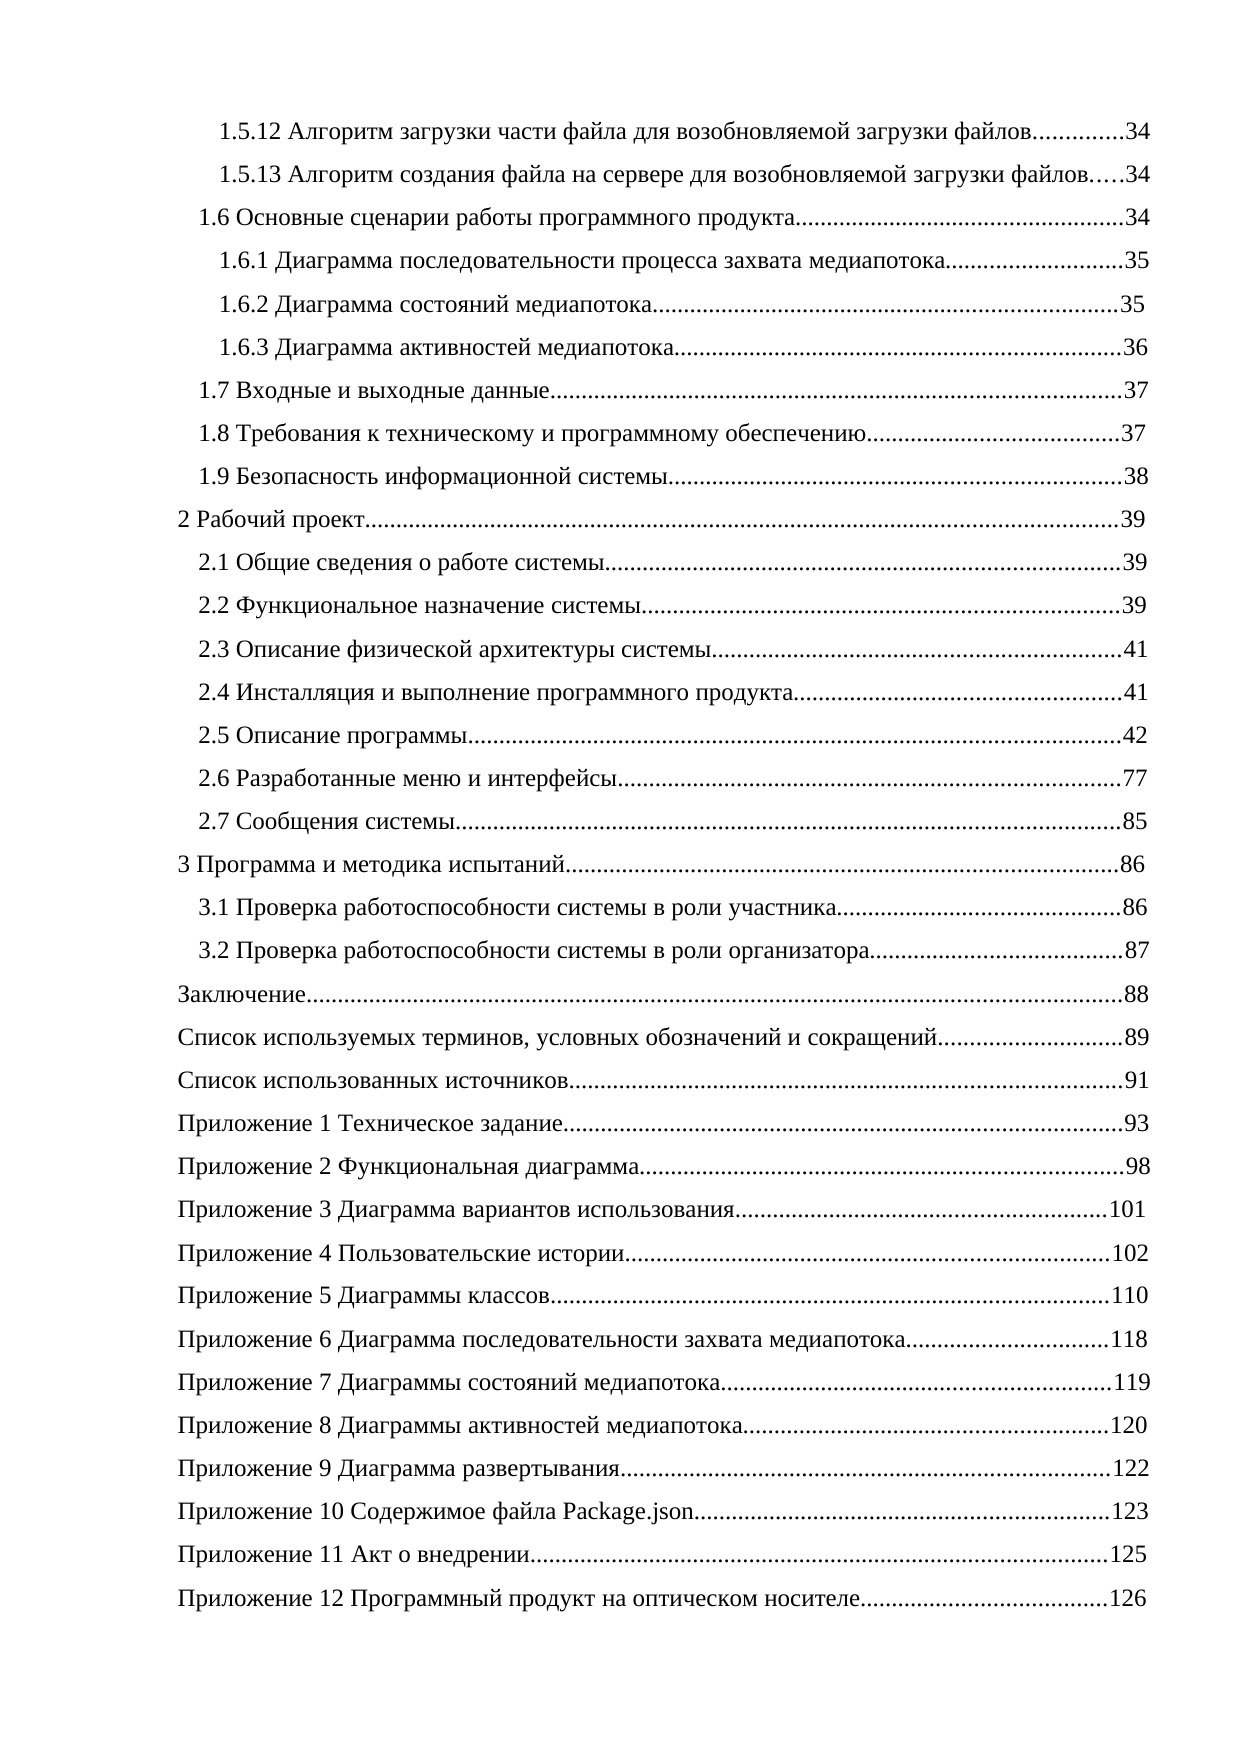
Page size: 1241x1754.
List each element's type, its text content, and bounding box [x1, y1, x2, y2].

list Требования к техническому и программному обеспечению 37 [198, 418, 1198, 447]
list Диаграмма активностей медиапотока 36 [218, 332, 1198, 361]
text Приложение 9 Диаграмма развертывания 122 [177, 1453, 1198, 1482]
list Диаграмма последовательности процесса захвата медиапотока 35 [218, 246, 1198, 274]
list Диаграмма состояний медиапотока 35 [218, 289, 1198, 317]
text Приложение 10 Содержимое файла Package.json. 123 [177, 1496, 1198, 1525]
list Общие сведения о работе системы 39 [198, 547, 1198, 576]
list Основные сценарии работы программного продукта 34 [198, 202, 1198, 231]
text Приложение 2 Функциональная диаграмма 98 [177, 1151, 1198, 1180]
text Приложение 5 Диаграммы классов 110 [177, 1281, 1198, 1309]
list Разработанные меню и интерфейсы 77 [198, 763, 1198, 792]
list Описание физической архитектуры системы 41 [198, 634, 1198, 662]
list Инсталляция и выполнение программного продукта 41 [198, 677, 1198, 706]
text Приложение 1 Техническое задание 93 [177, 1108, 1198, 1137]
list Алгоритм загрузки части файла для возобновляемой загрузки файлов 34 [218, 116, 1198, 145]
list Рабочий проект 39 [177, 504, 1198, 533]
text Список использованных источников 91 [177, 1065, 1198, 1094]
text Приложение 11 Акт о внедрении 125 [177, 1539, 1198, 1568]
list Описание программы 42 [198, 720, 1198, 749]
list Проверка работоспособности системы в роли организатора 87 [198, 936, 1198, 964]
text Приложение 6 Диаграмма последовательности захвата медиапотока 118 [177, 1324, 1198, 1352]
text Список используемых терминов, условных обозначений и сокращений 89 [177, 1022, 1198, 1051]
list Проверка работоспособности системы в роли участника 86 [198, 892, 1198, 921]
list Алгоритм создания файла на сервере для возобновляемой загрузки файлов 34 [218, 159, 1198, 188]
text Приложение 4 Пользовательские истории 102 [177, 1238, 1198, 1266]
list Сообщения системы 85 [198, 806, 1198, 835]
text Заключение 88 [177, 979, 1198, 1007]
list Функциональное назначение системы 39 [198, 591, 1198, 619]
text Приложение 12 Программный продукт на оптическом носителе 126 [177, 1583, 1198, 1611]
text Приложение 8 Диаграммы активностей медиапотока 120 [177, 1410, 1198, 1439]
list Безопасность информационной системы 38 [198, 461, 1198, 490]
text Приложение 7 Диаграммы состояний медиапотока 119 [177, 1367, 1198, 1396]
list Входные и выходные данные 37 [198, 375, 1198, 404]
text Приложение 3 Диаграмма вариантов использования 101 [177, 1194, 1198, 1223]
list Программа и методика испытаний 86 [177, 849, 1198, 878]
